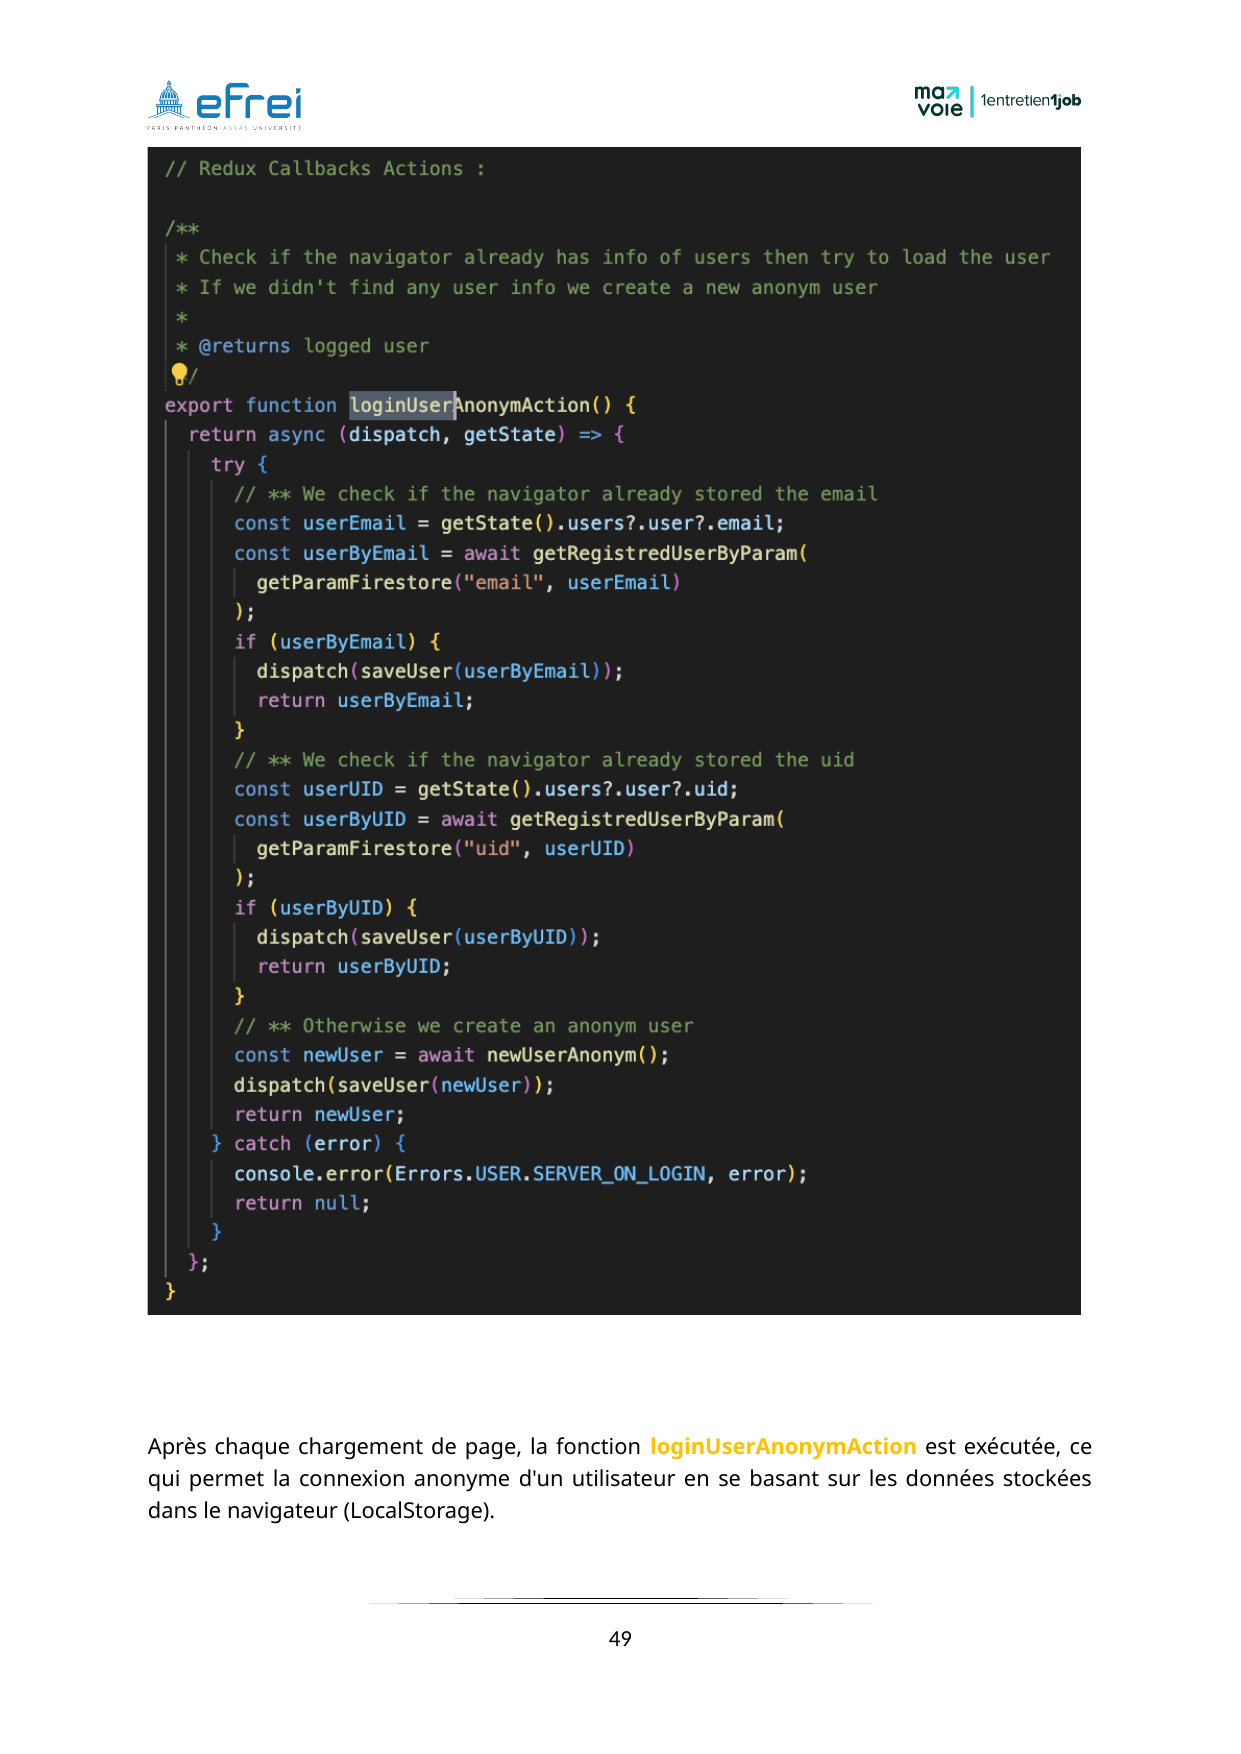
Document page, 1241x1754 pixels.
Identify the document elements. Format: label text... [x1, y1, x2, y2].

picture [147, 80, 301, 130]
picture [147, 147, 1081, 1315]
picture [903, 73, 1093, 130]
text Après chaque chargement de page, la fonction loginUserAnonymAction est exécutée, ce qui permet la connexion anonyme d'un utilisateur en se basant sur les données stockées dans le navigateur (LocalStorage). [148, 1431, 1093, 1524]
